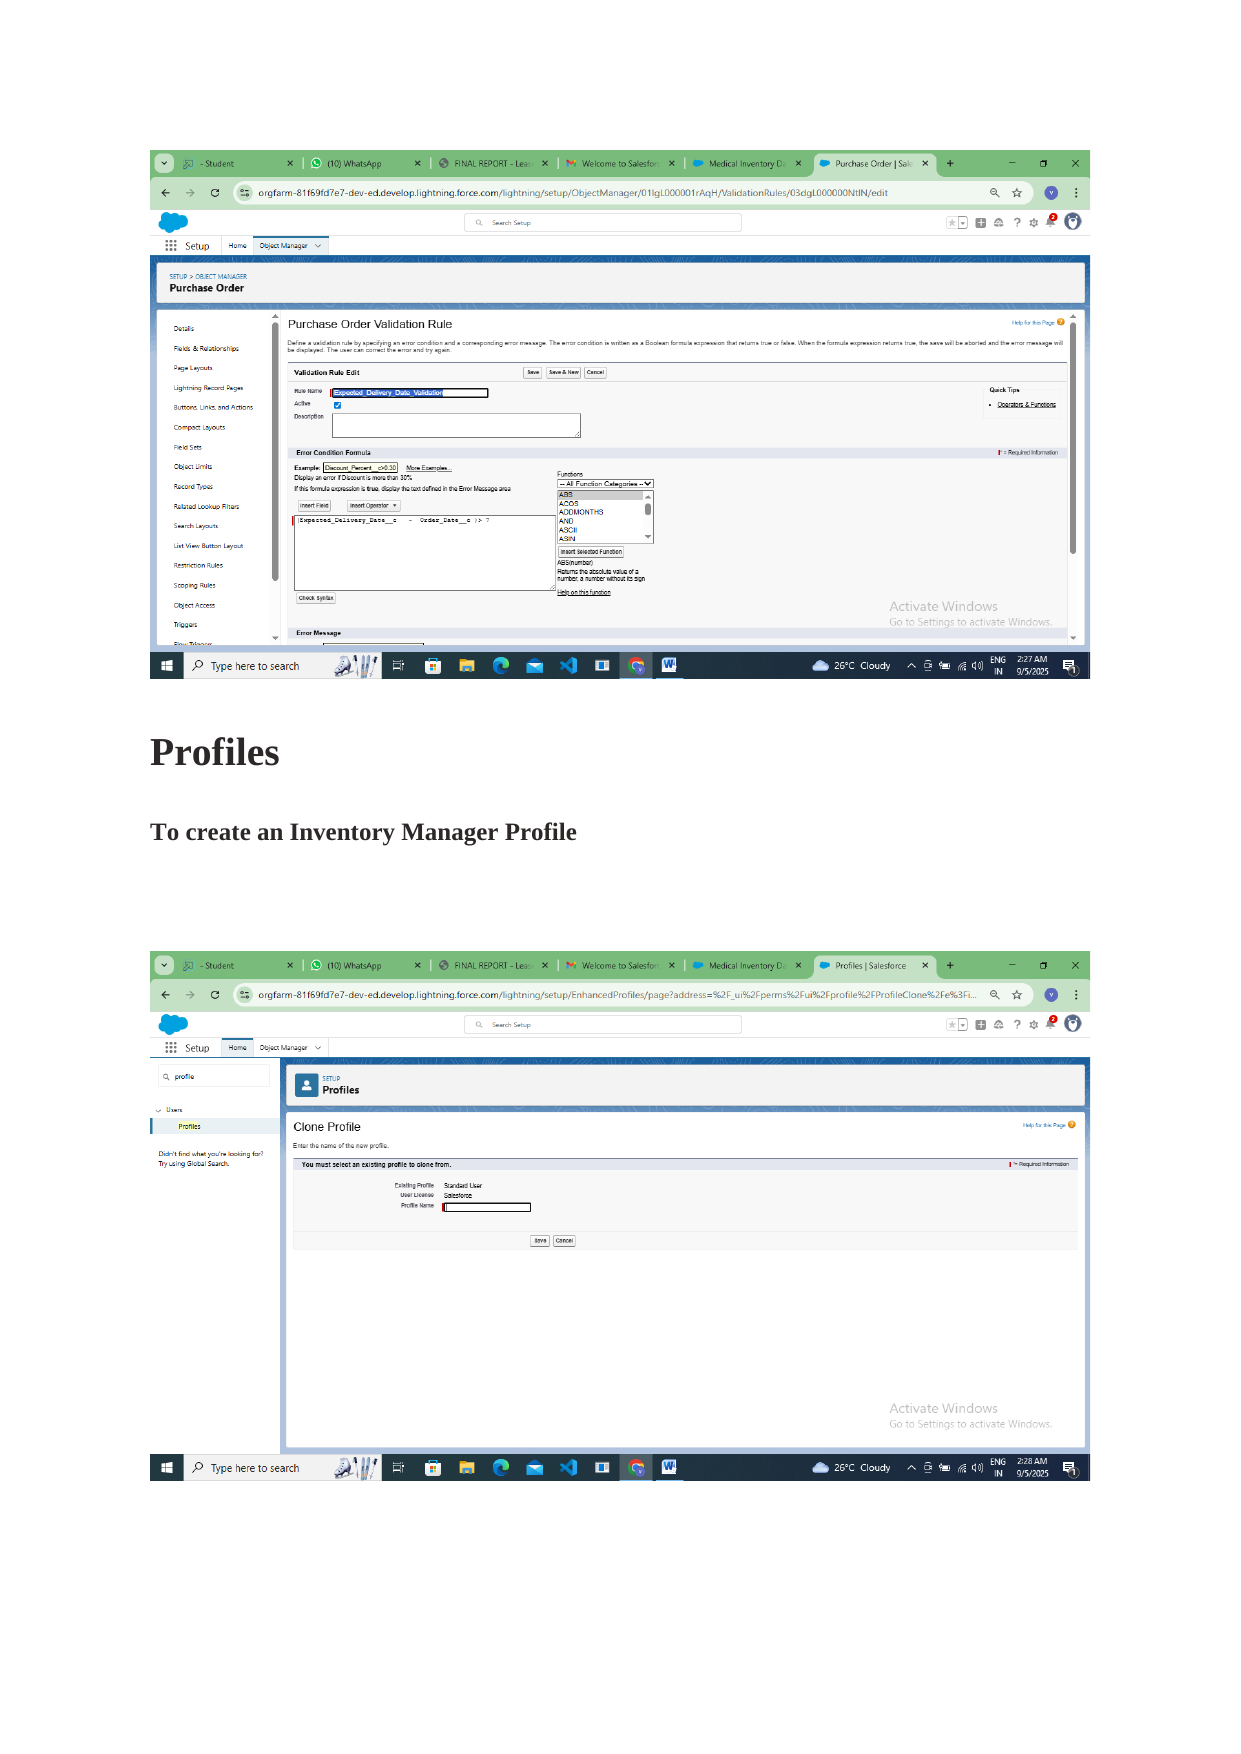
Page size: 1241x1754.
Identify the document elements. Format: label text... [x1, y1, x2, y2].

picture [150, 951, 1091, 1481]
subtitle To create an Inventory Manager Profile [150, 798, 1090, 845]
picture [150, 150, 1091, 679]
subtitle Profiles [150, 714, 1090, 773]
